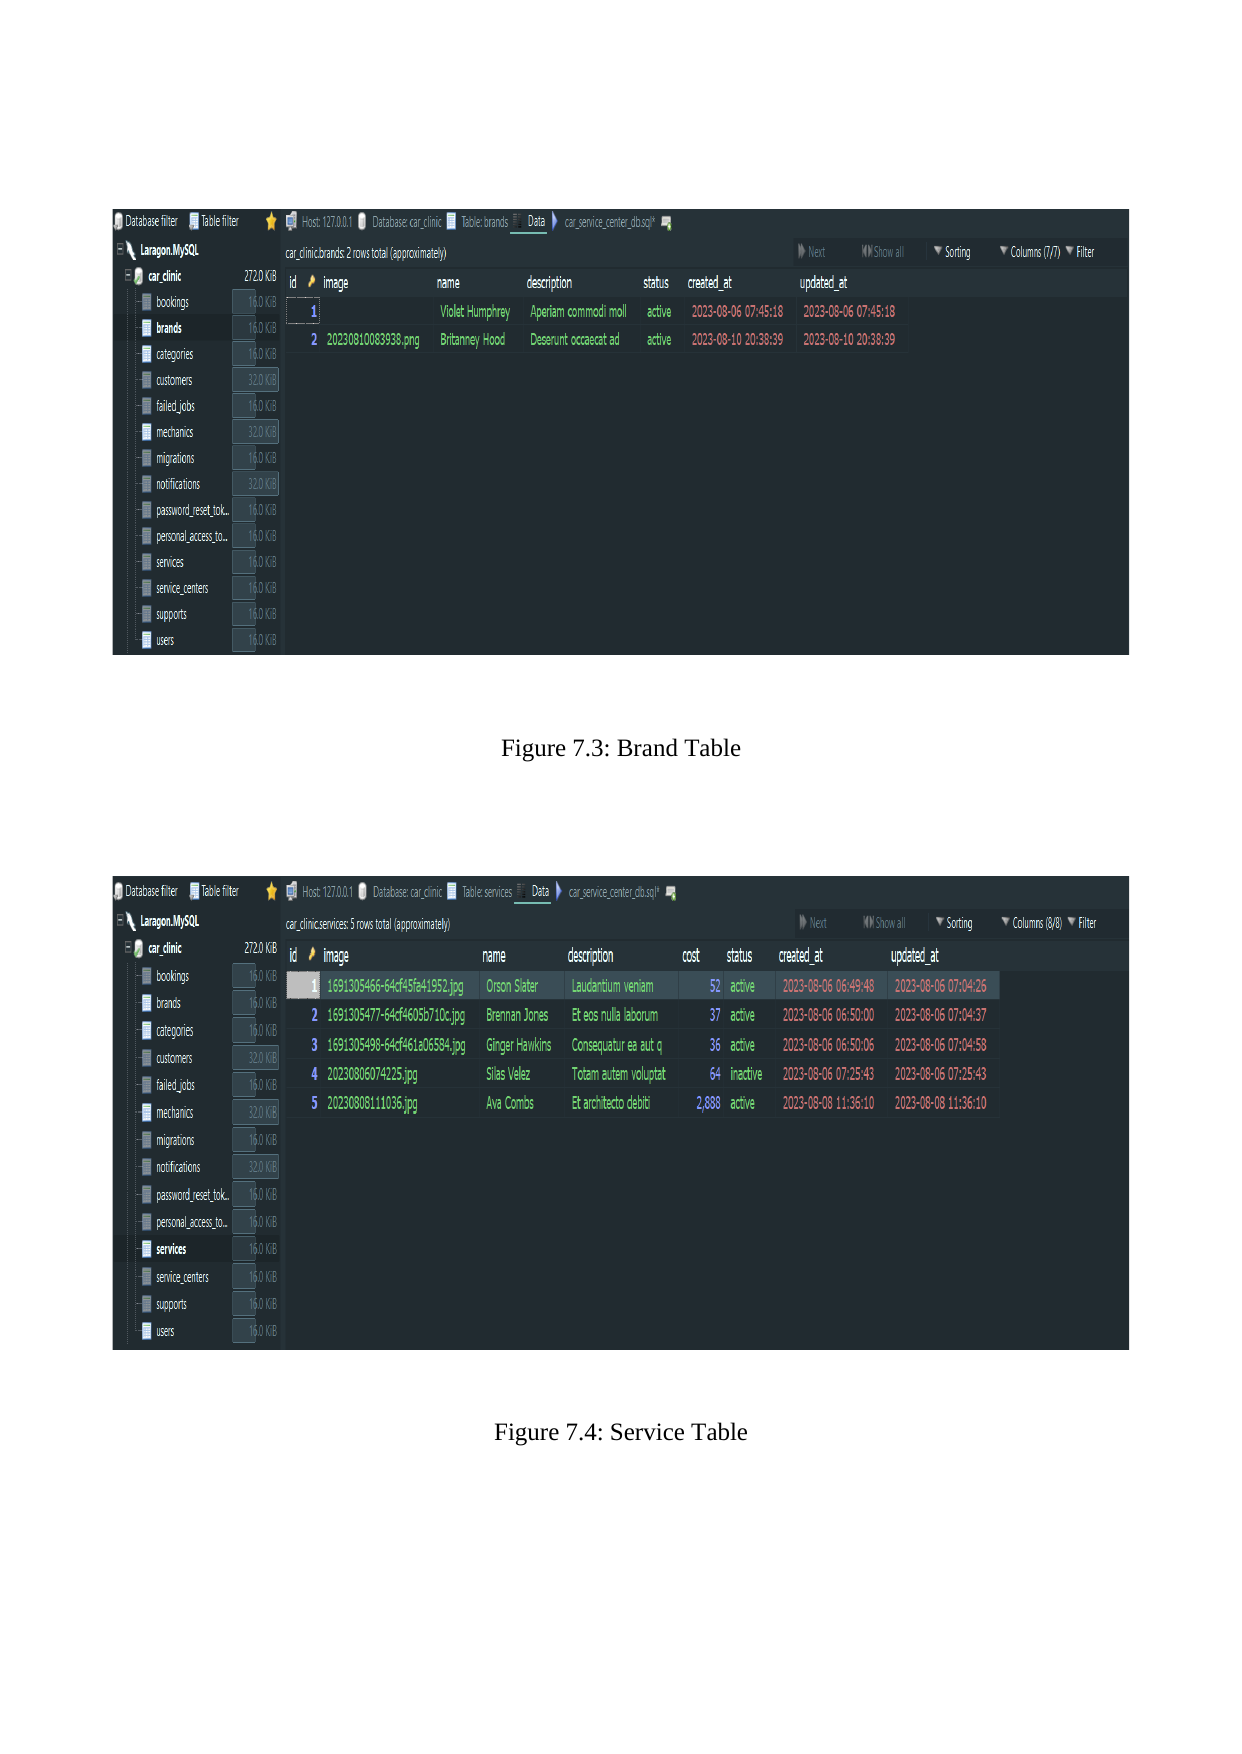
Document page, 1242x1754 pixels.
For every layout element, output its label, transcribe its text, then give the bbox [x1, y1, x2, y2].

picture [112, 209, 1130, 655]
picture [112, 876, 1130, 1350]
text Figure 7.3: Brand Table [112, 733, 1129, 762]
text Figure 7.4: Service Table [112, 1417, 1129, 1445]
